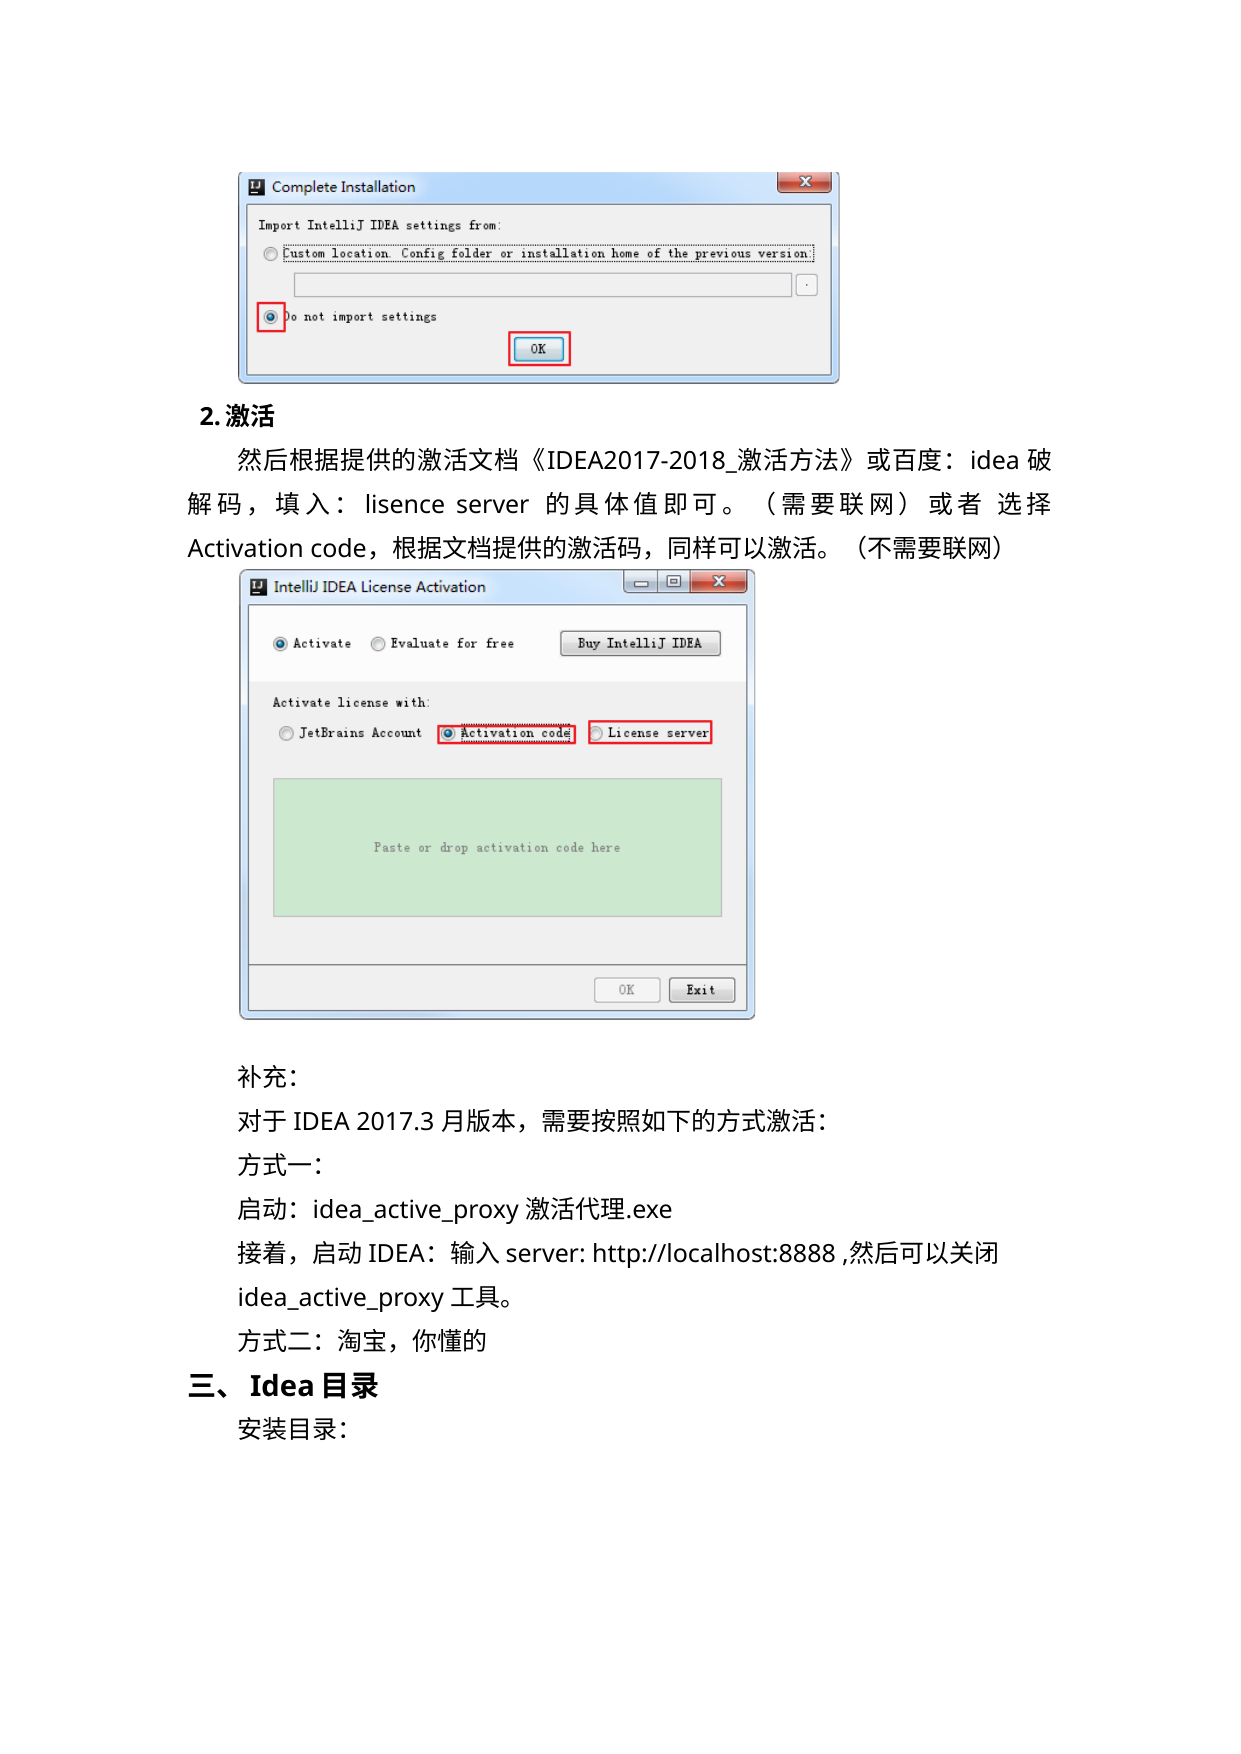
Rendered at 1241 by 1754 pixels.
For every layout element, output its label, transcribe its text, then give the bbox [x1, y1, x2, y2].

list 接着，启动 IDEA：输入 server: http://localhost:8888 ,然后可以关闭 [187, 1229, 1053, 1273]
list 然后根据提供的激活文档《IDEA2017-2018_激活方法》或百度：idea 破解码，填入：lisence server 的具体值即可。（需要联网）或者 选择 Activation code，根据文档提供的激活码，同样可以激活。（不需要联网） [187, 436, 1053, 568]
list 对于 IDEA 2017.3 月版本，需要按照如下的方式激活： [187, 1097, 1053, 1141]
picture [237, 172, 840, 385]
list 方式一： [187, 1141, 1053, 1185]
list idea_active_proxy 工具。 [187, 1273, 1053, 1318]
list 补充： [187, 1053, 1053, 1097]
list 激活 [199, 392, 1053, 436]
picture [237, 568, 756, 1021]
list 启动：idea_active_proxy 激活代理.exe [187, 1185, 1053, 1229]
list 方式二：淘宝，你懂的 [187, 1318, 1053, 1362]
list Idea目录 [187, 1362, 1053, 1406]
list 安装目录： [187, 1406, 1053, 1450]
